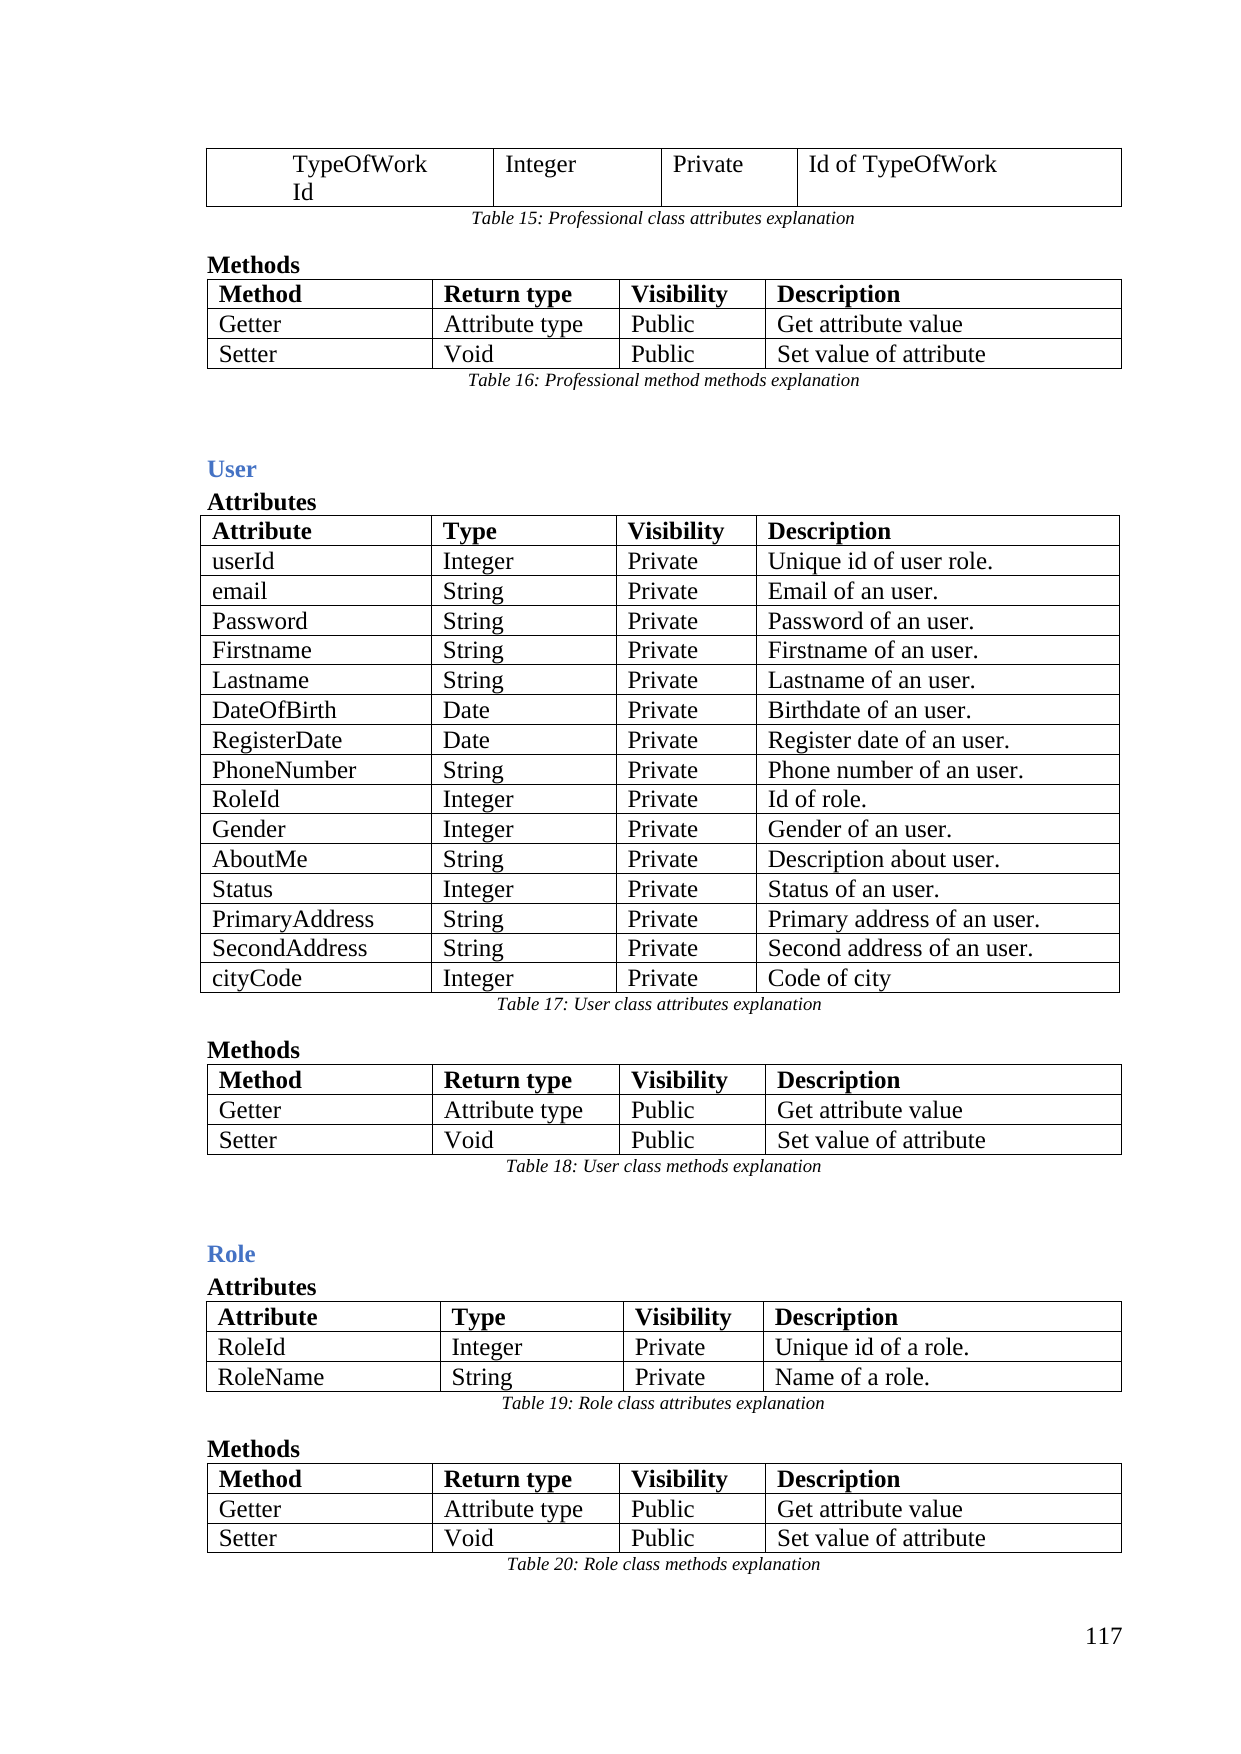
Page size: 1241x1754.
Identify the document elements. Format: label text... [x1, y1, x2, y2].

table_cell Void [433, 339, 619, 368]
table_cell Get attribute value [766, 309, 1121, 338]
table_cell Get attribute value [766, 1095, 1121, 1124]
table_header Return type [433, 280, 619, 308]
table_cell AboutMe [201, 844, 431, 873]
table_cell SecondAddress [201, 934, 431, 962]
text Methods [207, 1036, 1122, 1064]
text Methods [207, 1434, 1122, 1463]
table_cell PrimaryAddress [201, 904, 431, 932]
table_header Description [757, 516, 1119, 545]
table_cell Firstname of an user. [757, 636, 1119, 664]
table_cell RoleId [201, 785, 431, 813]
table_cell Private [617, 665, 756, 694]
table_cell Private [624, 1362, 763, 1391]
table_cell Private [617, 695, 756, 724]
table_cell Void [433, 1125, 619, 1154]
table_header Attribute [207, 1302, 440, 1331]
table_cell Private [617, 814, 756, 843]
table_cell Private [617, 785, 756, 813]
table_cell Public [620, 1125, 765, 1154]
table_cell String [432, 636, 616, 664]
table_cell Private [617, 755, 756, 783]
table_cell Date [432, 695, 616, 724]
table_cell Firstname [201, 636, 431, 664]
table_cell String [432, 844, 616, 873]
table_cell String [441, 1362, 623, 1391]
table_cell Attribute type [433, 309, 619, 338]
table_cell Private [617, 576, 756, 605]
table_cell TypeOfWorkId [207, 149, 493, 206]
table_cell Table 15: Professional class attributes explanation [206, 207, 1122, 250]
table_header Visibility [617, 516, 756, 545]
table_header Method [208, 1065, 432, 1094]
table_cell Private [617, 874, 756, 903]
table_cell Public [620, 339, 765, 368]
table_cell Setter [208, 1125, 432, 1154]
table_cell Private [624, 1332, 763, 1361]
table_cell Attribute type [433, 1494, 619, 1522]
table_cell Private [617, 904, 756, 932]
table_cell Gender [201, 814, 431, 843]
table_header Return type [433, 1065, 619, 1094]
table_cell Private [617, 636, 756, 664]
text Attributes [207, 1272, 1122, 1301]
table_cell Unique id of a role. [764, 1332, 1121, 1361]
table_cell RoleId [207, 1332, 440, 1361]
table_cell Password of an user. [757, 606, 1119, 634]
table_cell Id of TypeOfWork [798, 149, 1121, 206]
subtitle User [207, 454, 1122, 482]
table_cell Unique id of user role. [757, 546, 1119, 575]
table_cell String [432, 934, 616, 962]
table_header Visibility [624, 1302, 763, 1331]
table_cell Phone number of an user. [757, 755, 1119, 783]
table_header Method [208, 1464, 432, 1493]
table_cell DateOfBirth [201, 695, 431, 724]
table_cell Get attribute value [766, 1494, 1121, 1522]
table_cell Public [620, 1524, 765, 1552]
table_cell Attribute type [433, 1095, 619, 1124]
table_header Method [208, 280, 432, 308]
table_cell Date [432, 725, 616, 754]
table_header Type [441, 1302, 623, 1331]
table_cell email [201, 576, 431, 605]
table_cell Set value of attribute [766, 1524, 1121, 1552]
table_cell String [432, 665, 616, 694]
table_cell Lastname of an user. [757, 665, 1119, 694]
table_cell Private [617, 963, 756, 992]
table_cell Table 17: User class attributes explanation [201, 993, 1119, 1036]
table_cell Status of an user. [757, 874, 1119, 903]
table_cell Integer [441, 1332, 623, 1361]
table_cell Table 18: User class methods explanation [207, 1155, 1122, 1197]
table_cell Table 20: Role class methods explanation [207, 1553, 1122, 1596]
table_cell Integer [494, 149, 661, 206]
table_cell Gender of an user. [757, 814, 1119, 843]
table_cell Integer [432, 963, 616, 992]
table_cell userId [201, 546, 431, 575]
table_cell Lastname [201, 665, 431, 694]
subtitle Role [207, 1239, 1122, 1268]
table_cell Birthdate of an user. [757, 695, 1119, 724]
table_cell Private [617, 546, 756, 575]
table_cell Integer [432, 785, 616, 813]
table_header Description [764, 1302, 1121, 1331]
table_cell Description about user. [757, 844, 1119, 873]
table_cell Integer [432, 874, 616, 903]
table_cell Setter [208, 339, 432, 368]
table_header Return type [433, 1464, 619, 1493]
table_cell cityCode [201, 963, 431, 992]
text Methods [207, 250, 1122, 278]
table_cell Private [617, 844, 756, 873]
table_cell Name of a role. [764, 1362, 1121, 1391]
table_cell Private [617, 934, 756, 962]
table_header Description [766, 280, 1121, 308]
table_cell Set value of attribute [766, 339, 1121, 368]
table_cell Table 16: Professional method methods explanation [207, 369, 1122, 411]
table_header Description [766, 1065, 1121, 1094]
table_cell Void [433, 1524, 619, 1552]
table_cell Getter [208, 1095, 432, 1124]
table_cell PhoneNumber [201, 755, 431, 783]
table_cell Getter [208, 1494, 432, 1522]
table_cell Integer [432, 546, 616, 575]
table_cell Register date of an user. [757, 725, 1119, 754]
table_cell Public [620, 1095, 765, 1124]
table_cell RegisterDate [201, 725, 431, 754]
table_cell String [432, 755, 616, 783]
table_cell Integer [432, 814, 616, 843]
table_cell Getter [208, 309, 432, 338]
table_cell String [432, 576, 616, 605]
table_cell Public [620, 1494, 765, 1522]
table_cell Setter [208, 1524, 432, 1552]
table_header Attribute [201, 516, 431, 545]
table_cell String [432, 606, 616, 634]
text Attributes [207, 487, 1122, 515]
table_cell String [432, 904, 616, 932]
table_cell Private [662, 149, 797, 206]
table_cell Code of city [757, 963, 1119, 992]
table_cell Set value of attribute [766, 1125, 1121, 1154]
table_header Visibility [620, 280, 765, 308]
table_cell Primary address of an user. [757, 904, 1119, 932]
table_cell Private [617, 606, 756, 634]
table_cell Id of role. [757, 785, 1119, 813]
table_cell Status [201, 874, 431, 903]
table_header Type [432, 516, 616, 545]
table_cell Table 19: Role class attributes explanation [206, 1392, 1122, 1434]
table_cell Second address of an user. [757, 934, 1119, 962]
table_cell Private [617, 725, 756, 754]
table_header Visibility [620, 1065, 765, 1094]
table_header Visibility [620, 1464, 765, 1493]
table_cell Public [620, 309, 765, 338]
table_cell Email of an user. [757, 576, 1119, 605]
table_header Description [766, 1464, 1121, 1493]
table_cell Password [201, 606, 431, 634]
table_cell RoleName [207, 1362, 440, 1391]
